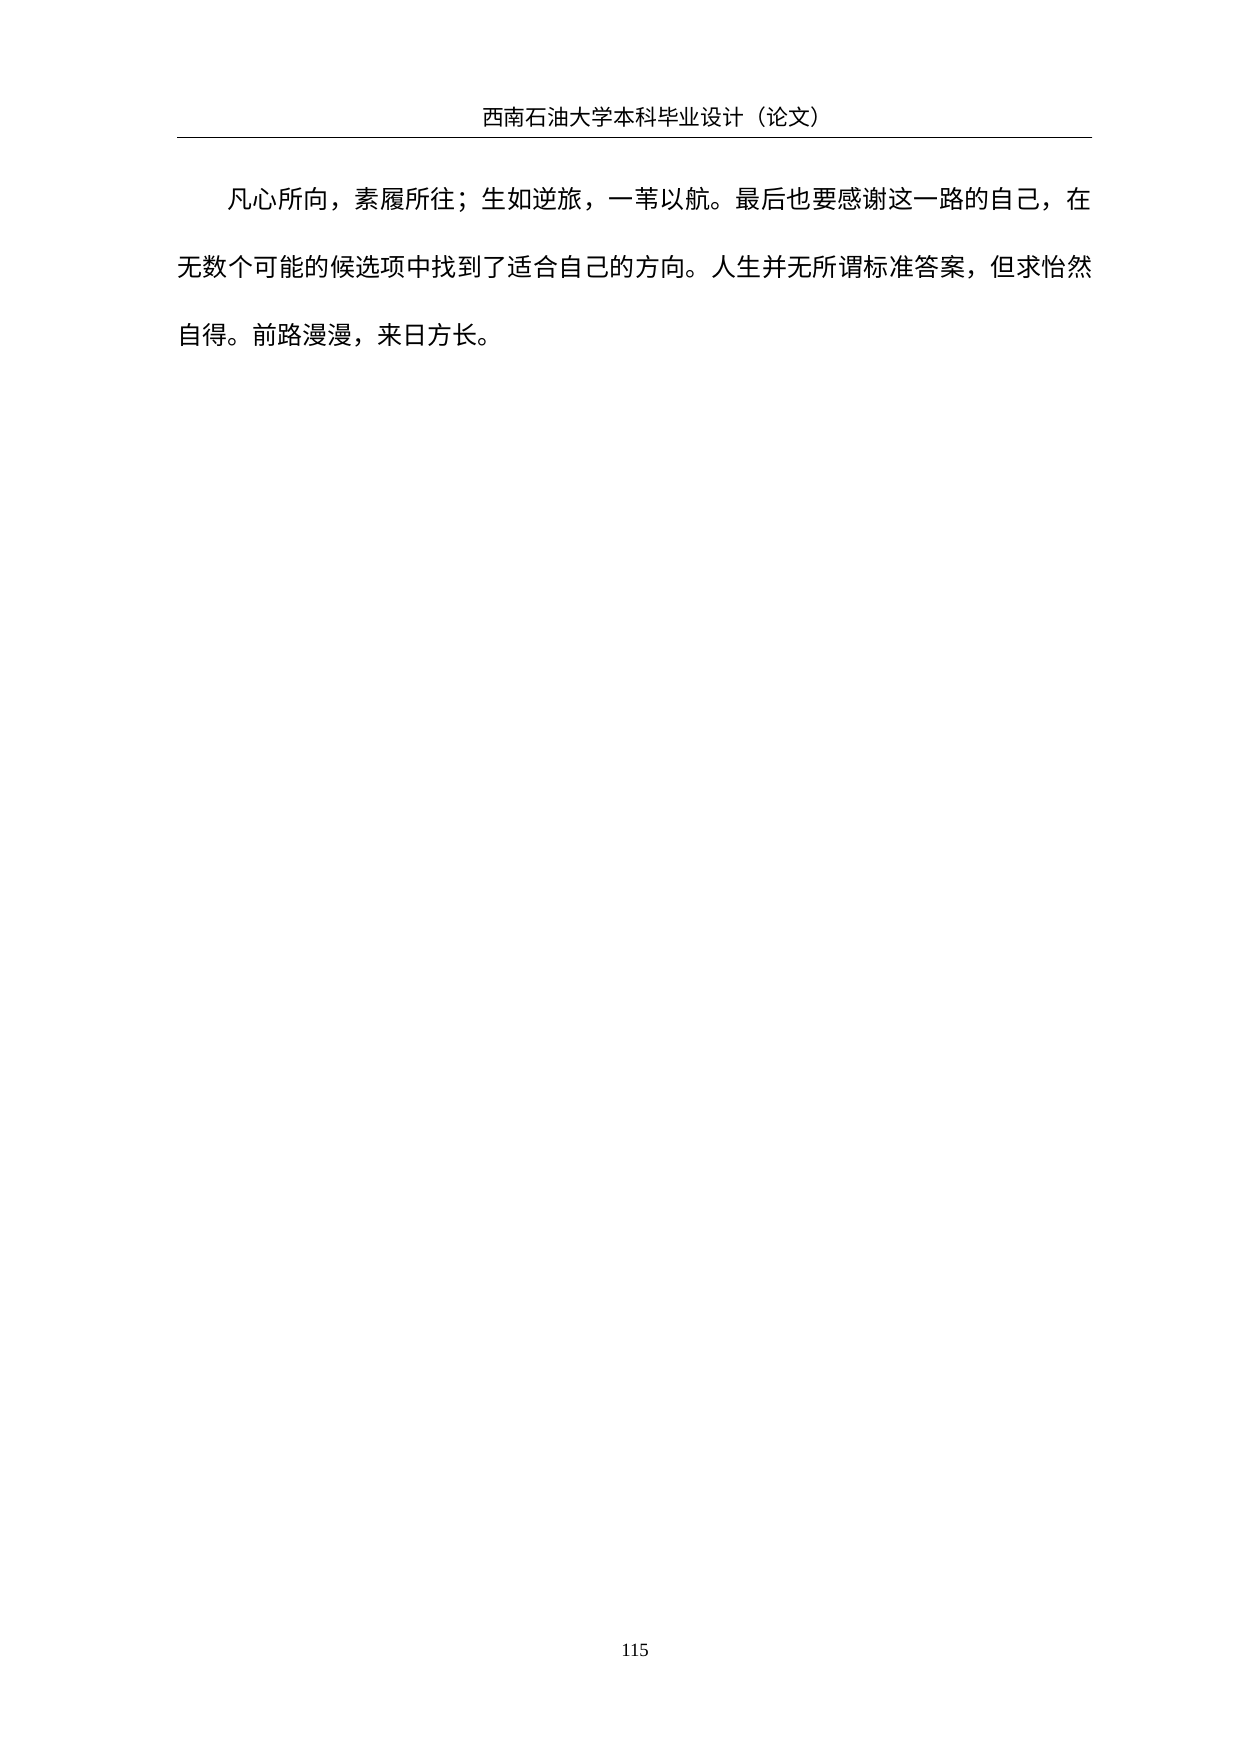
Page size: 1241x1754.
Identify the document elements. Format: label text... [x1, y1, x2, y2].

text 凡心所向，素履所往；生如逆旅，一苇以航。最后也要感谢这一路的自己，在无数个可能的候选项中找到了适合自己的方向。人生并无所谓标准答案，但求怡然自得。前路漫漫，来日方长。 [177, 164, 1092, 368]
